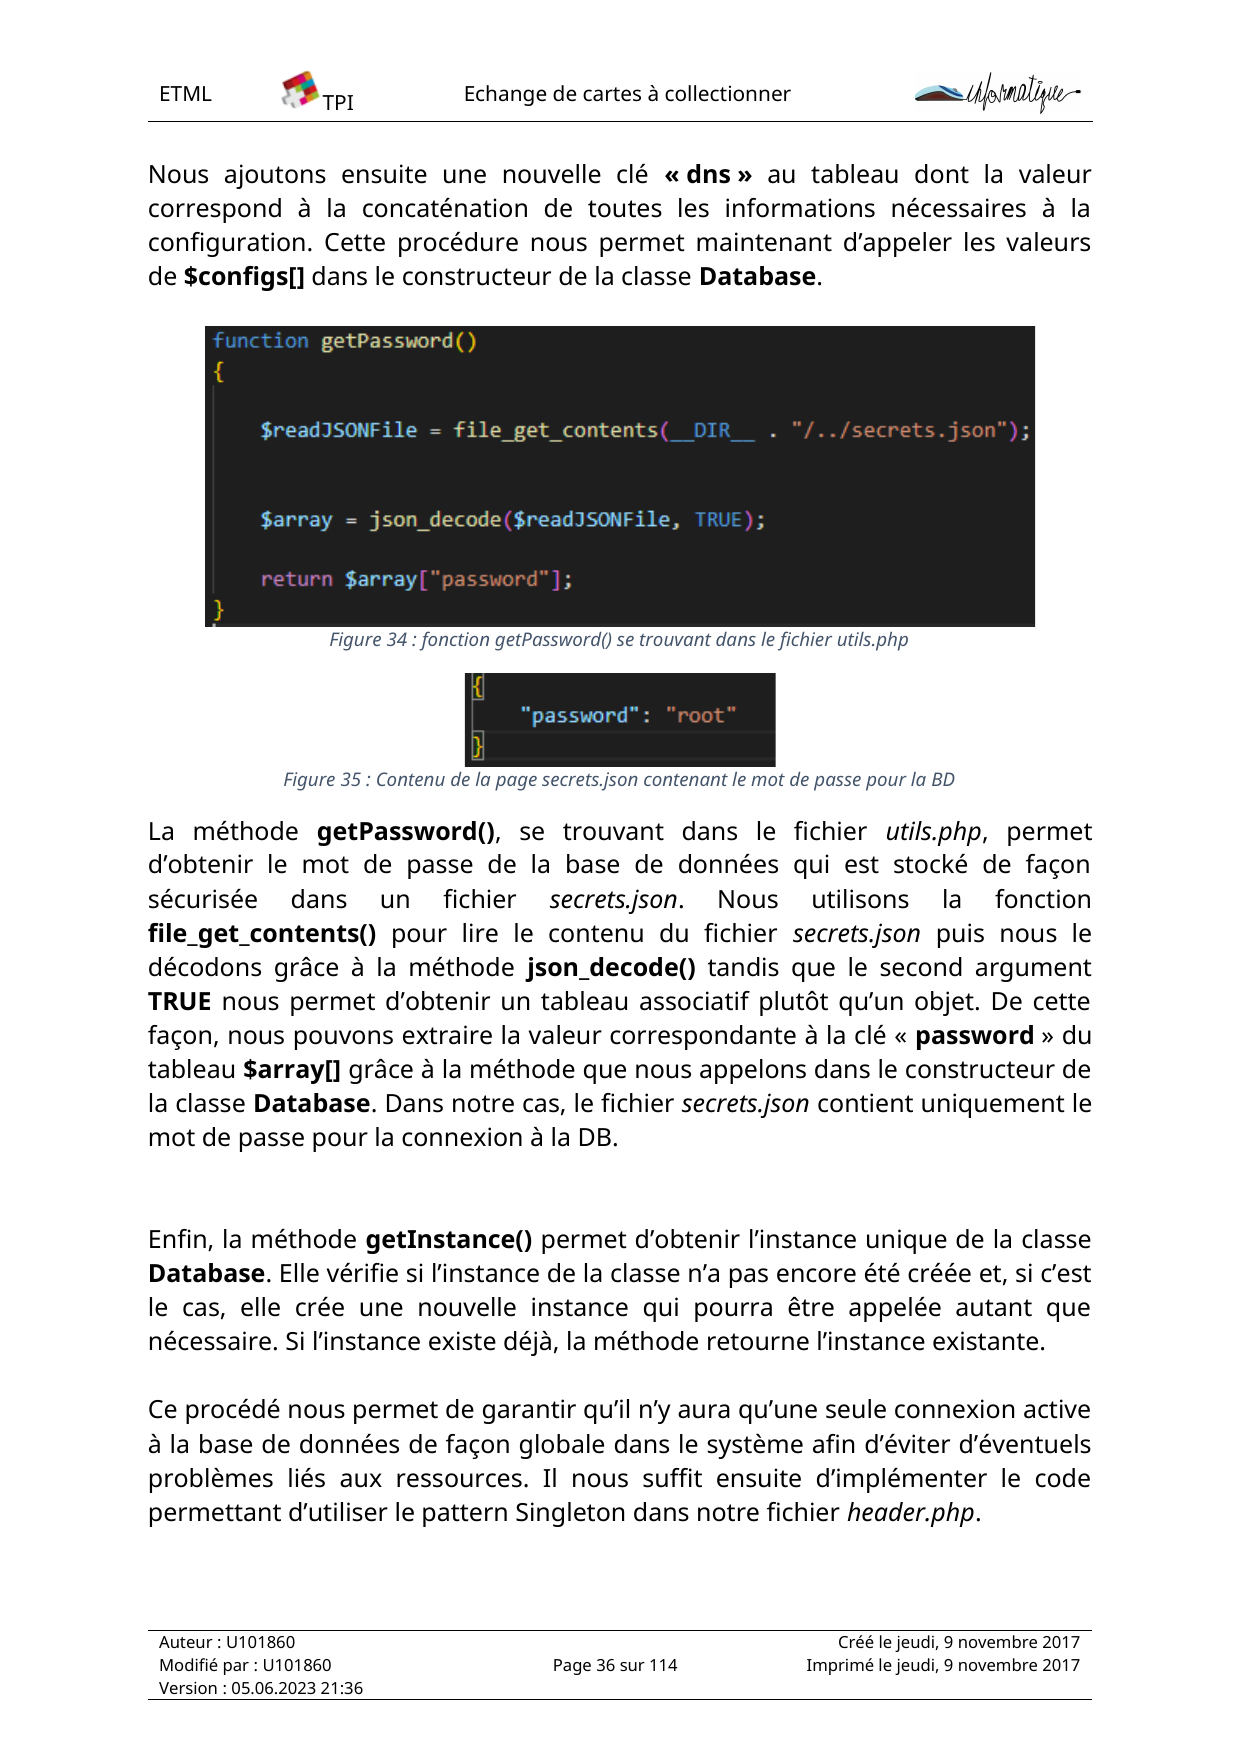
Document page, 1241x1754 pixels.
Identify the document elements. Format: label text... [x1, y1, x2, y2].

text Ce procédé nous permet de garantir qu’il n’y aura qu’une seule connexion active à la base de données de façon globale dans le système afin d’éviter d’éventuels problèmes liés aux ressources. Il nous suffit ensuite d’implémenter le code permettant d’utiliser le pattern Singleton dans notre fichier header.php. [148, 1392, 1092, 1528]
text Figure 35 : Contenu de la page secrets.json contenant le mot de passe pour la BD [148, 767, 1092, 792]
text Figure 34 : fonction getPassword() se trouvant dans le fichier utils.php [148, 627, 1092, 652]
text Enfin, la méthode getInstance() permet d’obtenir l’instance unique de la classe Database. Elle vérifie si l’instance de la classe n’a pas encore été créée et, si c’est le cas, elle crée une nouvelle instance qui pourra être appelée autant que nécessaire. Si l’instance existe déjà, la méthode retourne l’instance existante. [148, 1222, 1092, 1358]
picture [464, 673, 776, 767]
picture [276, 69, 323, 111]
text Nous ajoutons ensuite une nouvelle clé « dns » au tableau dont la valeur correspond à la concaténation de toutes les informations nécessaires à la configuration. Cette procédure nous permet maintenant d’appeler les valeurs de $configs[] dans le constructeur de la classe Database. [148, 156, 1092, 292]
text La méthode getPassword(), se trouvant dans le fichier utils.php, permet d’obtenir le mot de passe de la base de données qui est stocké de façon sécurisée dans un fichier secrets.json. Nous utilisons la fonction file_get_contents() pour lire le contenu du fichier secrets.json puis nous le décodons grâce à la méthode json_decode() tandis que le second argument TRUE nous permet d’obtenir un tableau associatif plutôt qu’un objet. De cette façon, nous pouvons extraire la valeur correspondante à la clé « password » du tableau $array[] grâce à la méthode que nous appelons dans le constructeur de la classe Database. Dans notre cas, le fichier secrets.json contient uniquement le mot de passe pour la connexion à la DB. [148, 813, 1092, 1154]
picture [205, 326, 1035, 627]
